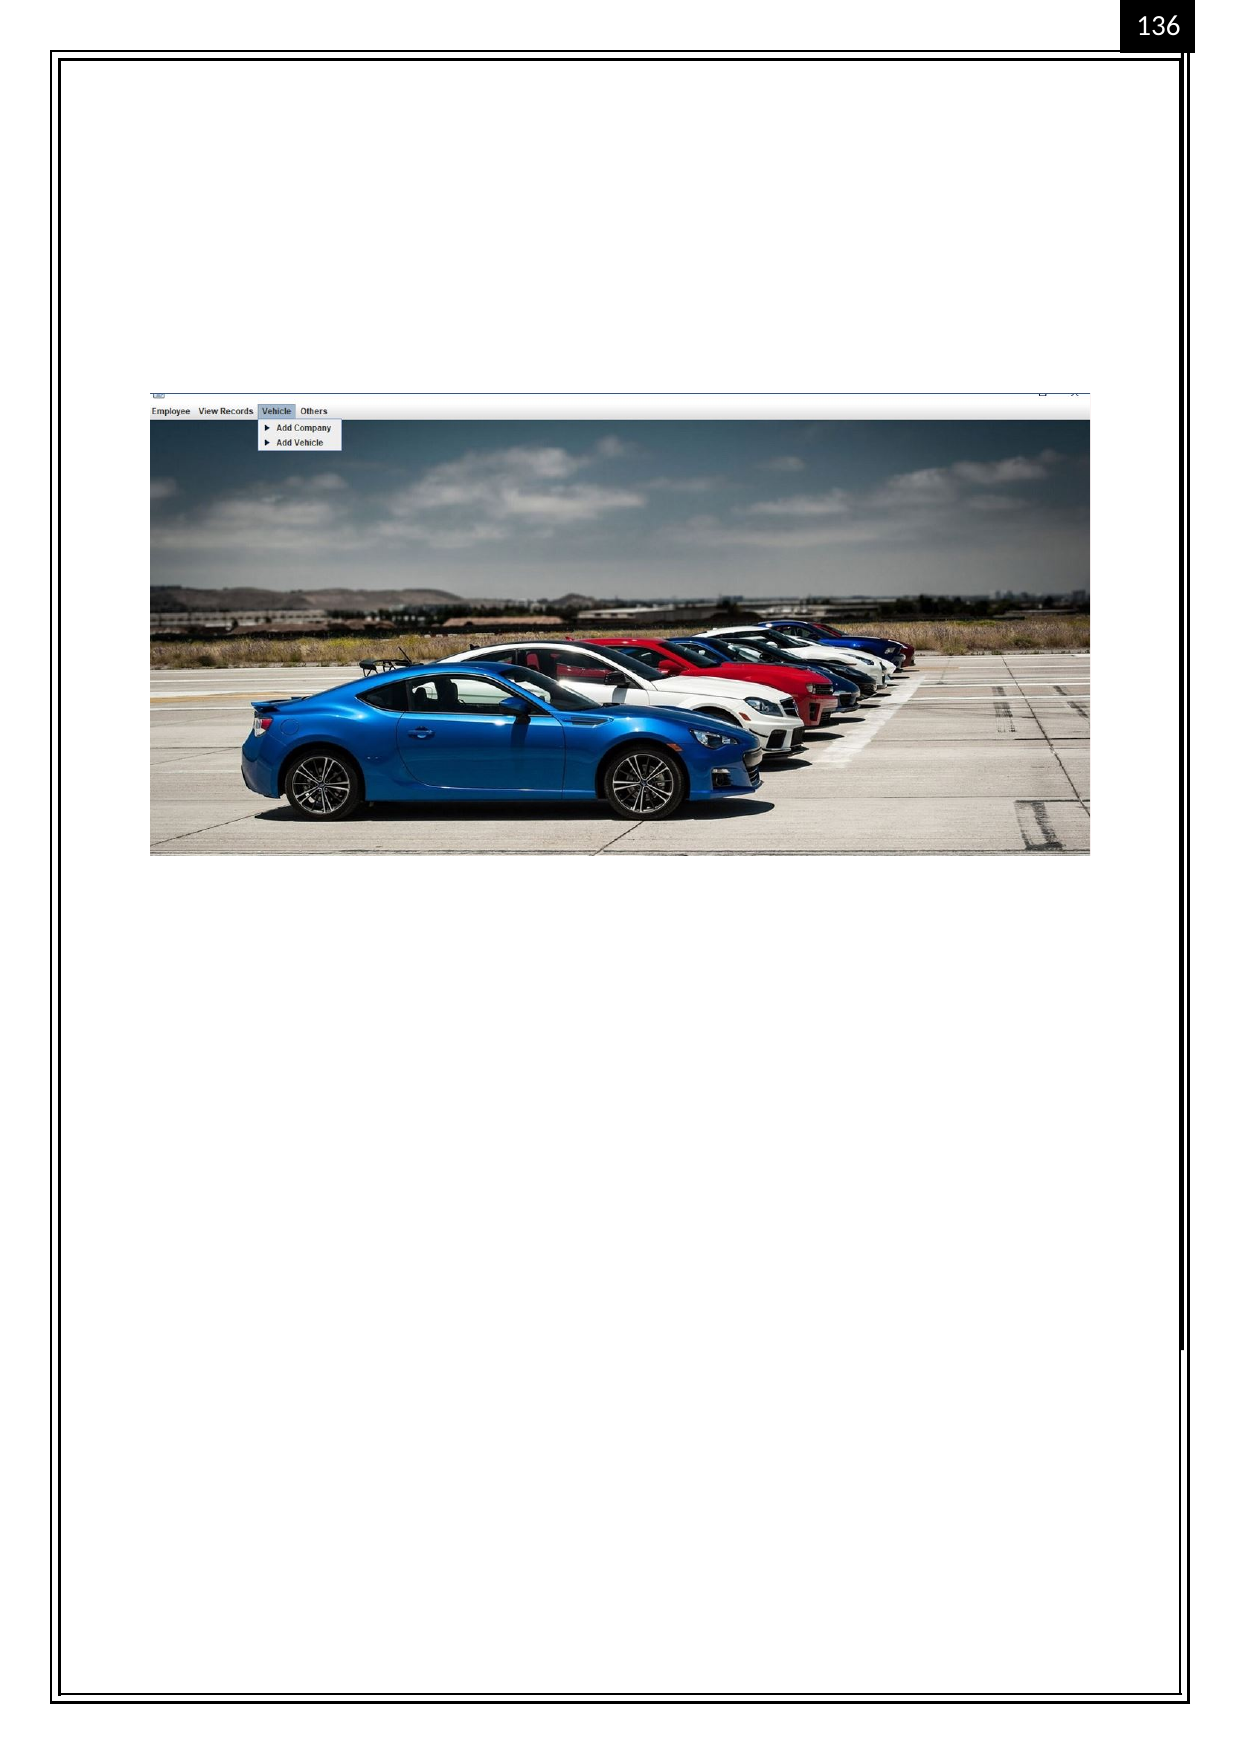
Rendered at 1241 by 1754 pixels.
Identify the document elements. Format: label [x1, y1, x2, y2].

picture [150, 393, 1091, 856]
